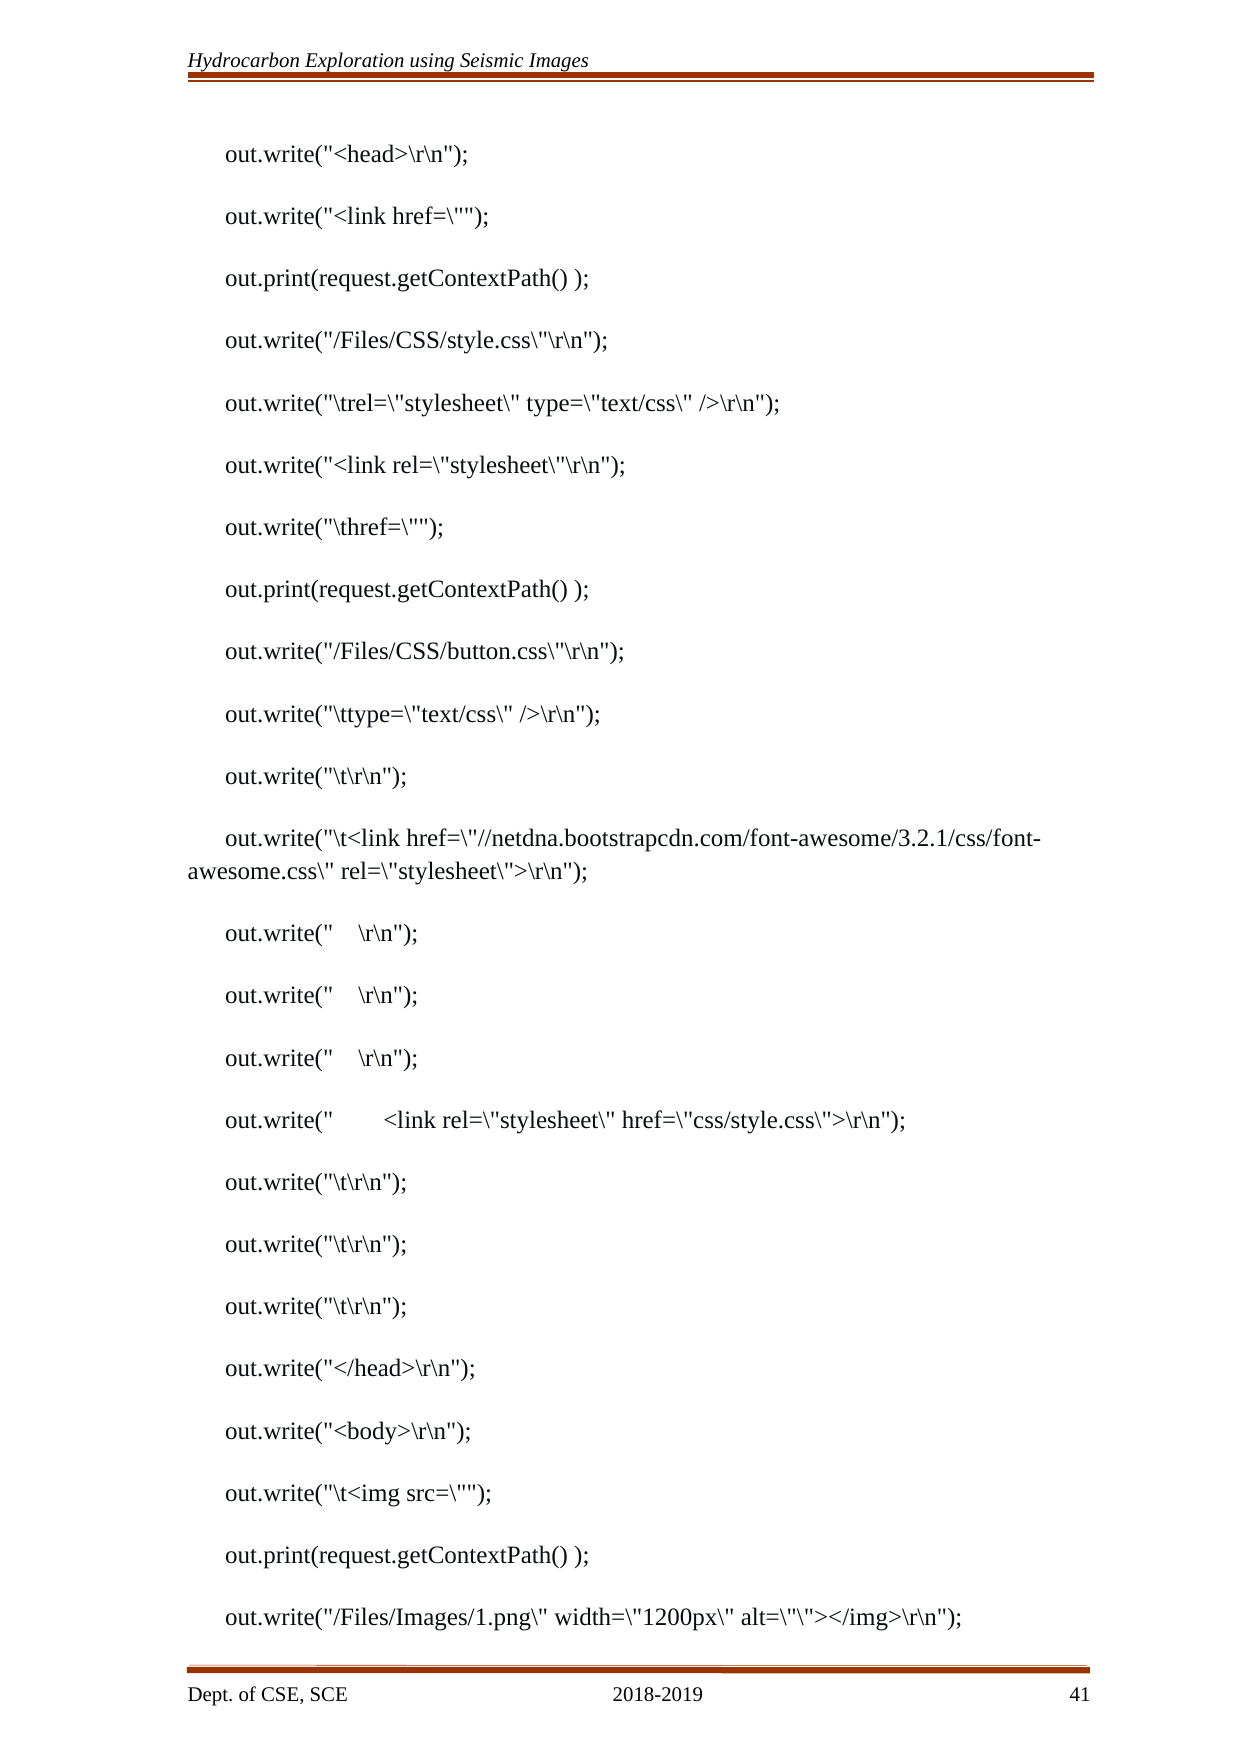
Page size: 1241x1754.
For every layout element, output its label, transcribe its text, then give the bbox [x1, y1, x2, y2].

text out.write(" <link rel=\"stylesheet\" href=\"css/style.css\">\r\n"); [187, 1105, 1090, 1133]
text out.write("/Files/CSS/style.css\"\r\n"); [187, 326, 1090, 354]
text out.write("\t<img src=\""); [187, 1478, 1090, 1507]
text out.write("<body>\r\n"); [187, 1416, 1090, 1444]
text out.write(" \r\n"); [187, 1043, 1090, 1071]
text out.print(request.getContextPath() ); [187, 263, 1090, 292]
text out.write("<head>\r\n"); [187, 139, 1090, 168]
text out.write("\t\r\n"); [187, 1167, 1090, 1196]
text out.write("\thref=\""); [187, 512, 1090, 541]
text out.write("/Files/CSS/button.css\"\r\n"); [187, 636, 1090, 665]
text out.print(request.getContextPath() ); [187, 1540, 1090, 1569]
text out.write("\t\r\n"); [187, 1291, 1090, 1320]
text out.write("\ttype=\"text/css\" />\r\n"); [187, 699, 1090, 727]
text out.print(request.getContextPath() ); [187, 574, 1090, 603]
text out.write("</head>\r\n"); [187, 1353, 1090, 1382]
text out.write(" \r\n"); [187, 980, 1090, 1009]
text out.write("\trel=\"stylesheet\" type=\"text/css\" />\r\n"); [187, 388, 1090, 416]
text out.write("\t\r\n"); [187, 1229, 1090, 1258]
text out.write("\t\r\n"); [187, 761, 1090, 789]
text out.write("<link rel=\"stylesheet\"\r\n"); [187, 450, 1090, 479]
text out.write("\t<link href=\"//netdna.bootstrapcdn.com/font-awesome/3.2.1/css/font-awesome.css\" rel=\"stylesheet\">\r\n"); [187, 823, 1090, 885]
text out.write("<link href=\""); [187, 201, 1090, 230]
text out.write(" \r\n"); [187, 918, 1090, 947]
text out.write("/Files/Images/1.png\" width=\"1200px\" alt=\"\"></img>\r\n"); [187, 1602, 1090, 1631]
